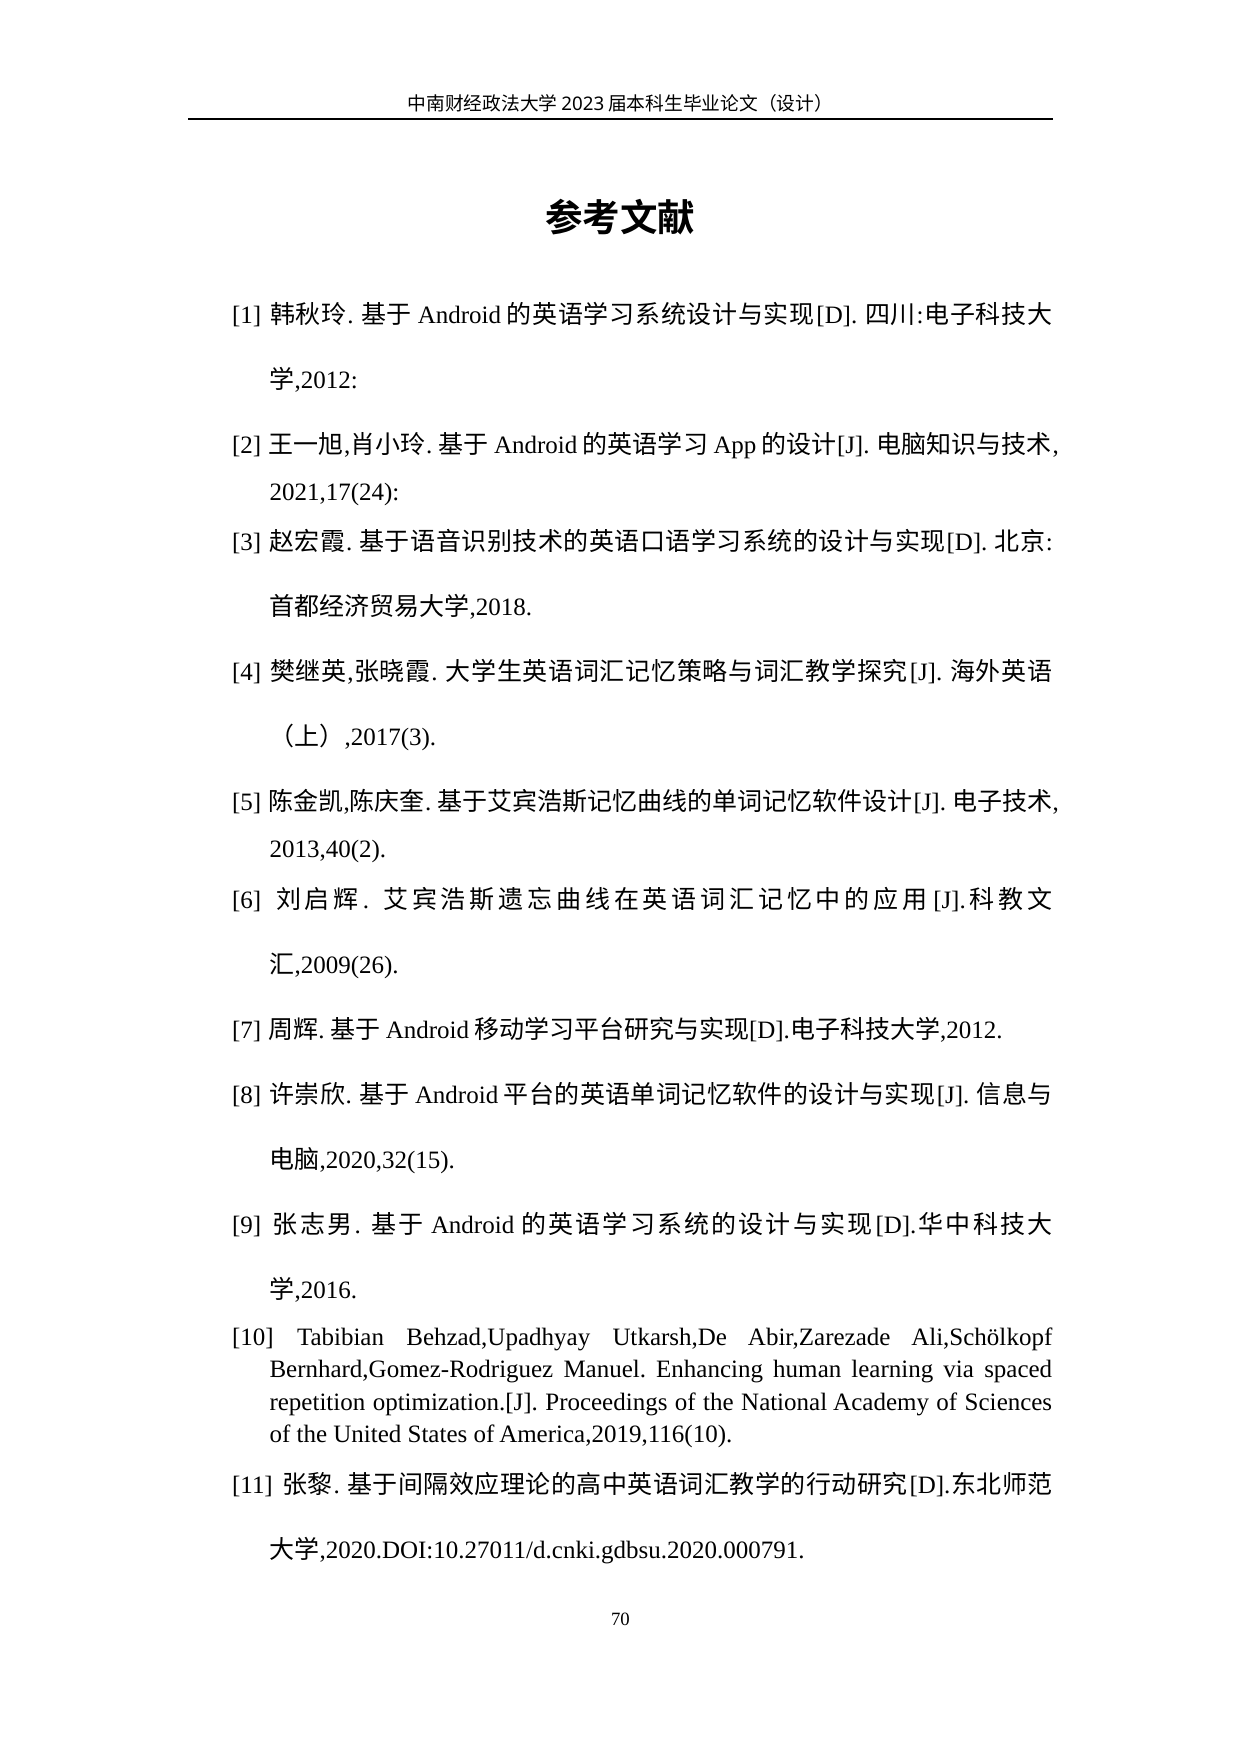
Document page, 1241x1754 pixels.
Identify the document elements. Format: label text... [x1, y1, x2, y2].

list 刘启辉. 艾宾浩斯遗忘曲线在英语词汇记忆中的应用[J].科教文汇,2009(26). [232, 865, 1053, 995]
text 参考文献 [187, 182, 1053, 247]
list 周辉. 基于Android移动学习平台研究与实现[D].电子科技大学,2012. [232, 995, 1053, 1060]
list 陈金凯,陈庆奎. 基于艾宾浩斯记忆曲线的单词记忆软件设计[J]. 电子技术,2013,40(2). [232, 767, 1053, 865]
list 许崇欣. 基于Android平台的英语单词记忆软件的设计与实现[J]. 信息与电脑,2020,32(15). [232, 1060, 1053, 1190]
list 王一旭,肖小玲. 基于Android的英语学习App的设计[J]. 电脑知识与技术,2021,17(24): [232, 410, 1053, 507]
list 樊继英,张晓霞. 大学生英语词汇记忆策略与词汇教学探究[J]. 海外英语（上）,2017(3). [232, 637, 1053, 767]
list Tabibian Behzad,Upadhyay Utkarsh,De Abir,Zarezade Ali,Schölkopf Bernhard,Gomez-Rodriguez Manuel. Enhancing human learning via spaced repetition optimization.[J]. Proceedings of the National Academy of Sciences of the United States of America,2019,116(10). [232, 1320, 1053, 1450]
list 张志男. 基于Android的英语学习系统的设计与实现[D].华中科技大学,2016. [232, 1190, 1053, 1320]
list 张黎. 基于间隔效应理论的高中英语词汇教学的行动研究[D].东北师范大学,2020.DOI:10.27011/d.cnki.gdbsu.2020.000791. [232, 1450, 1053, 1580]
list 韩秋玲. 基于Android的英语学习系统设计与实现[D]. 四川:电子科技大学,2012: [232, 280, 1053, 410]
list 赵宏霞. 基于语音识别技术的英语口语学习系统的设计与实现[D]. 北京:首都经济贸易大学,2018. [232, 507, 1053, 637]
